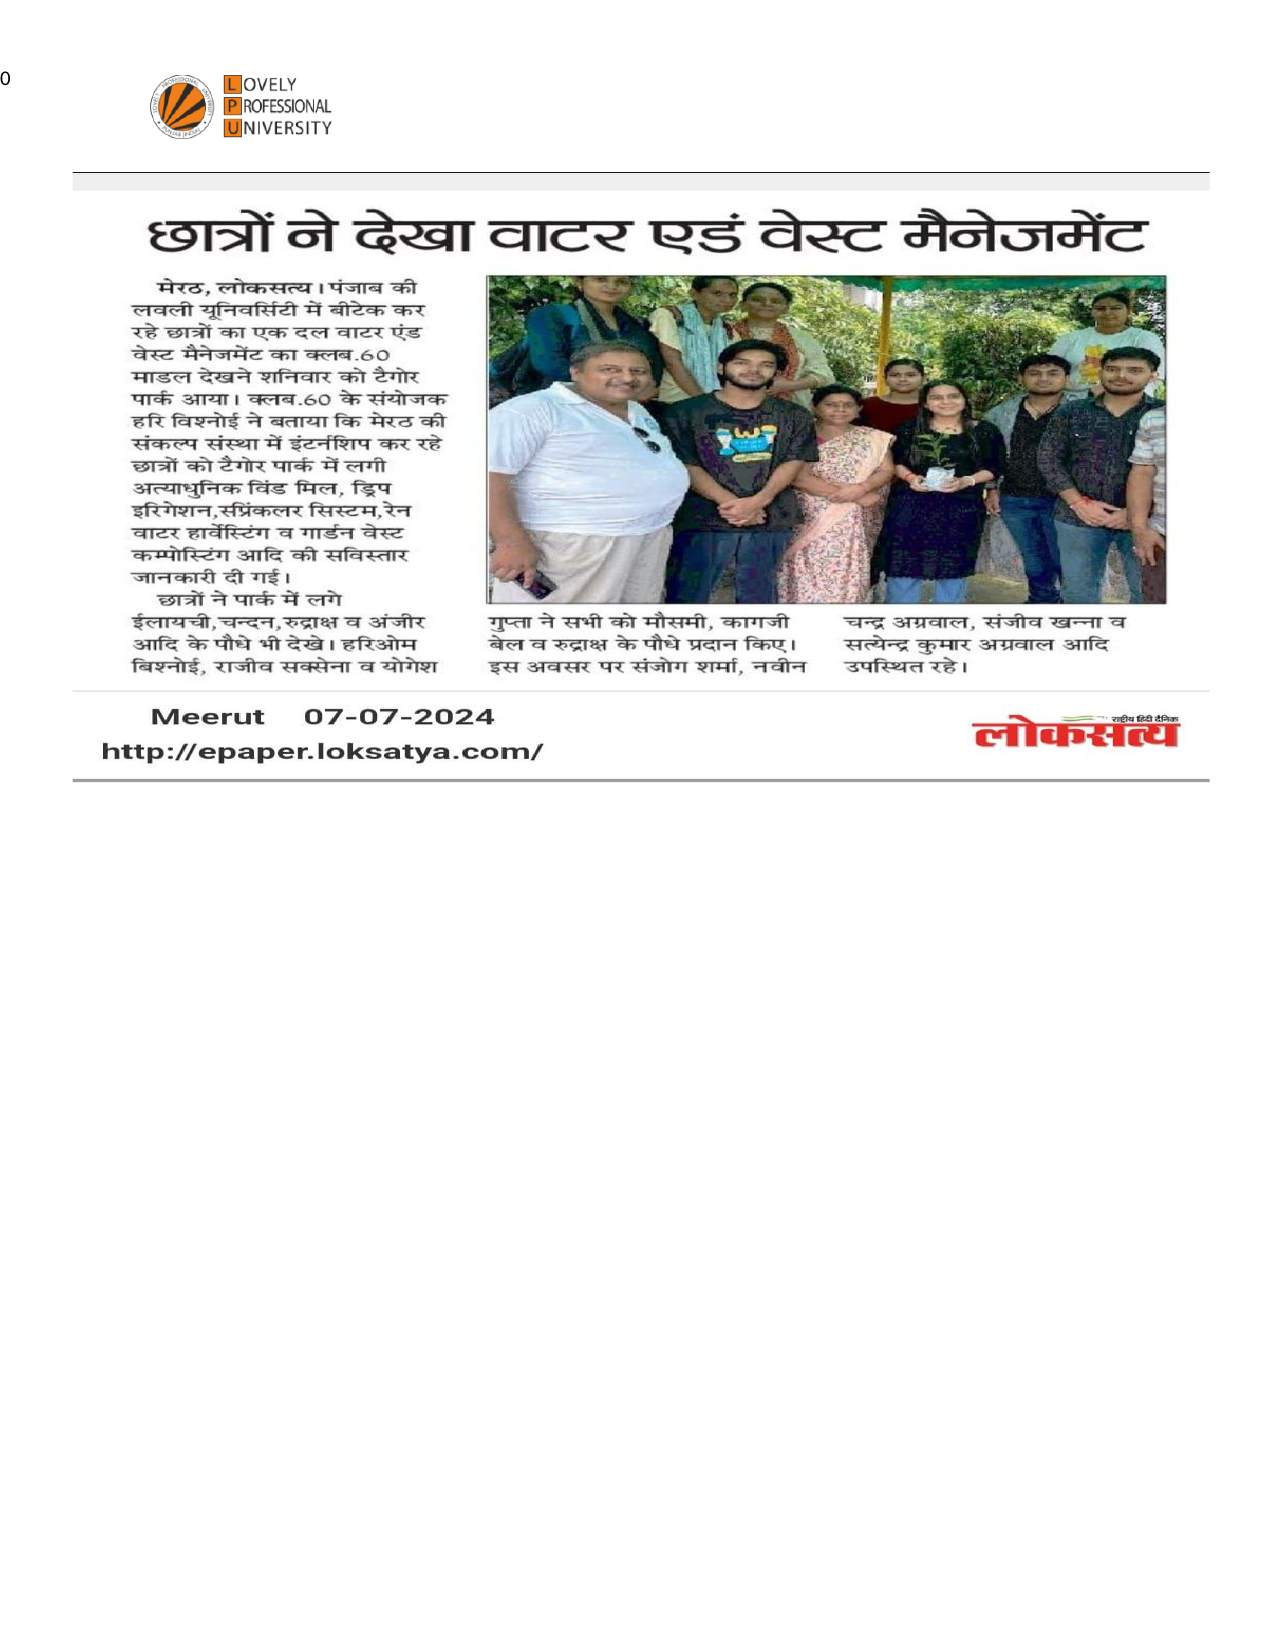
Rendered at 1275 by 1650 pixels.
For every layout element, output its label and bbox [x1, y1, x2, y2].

picture [72, 172, 1208, 782]
picture [150, 75, 332, 139]
